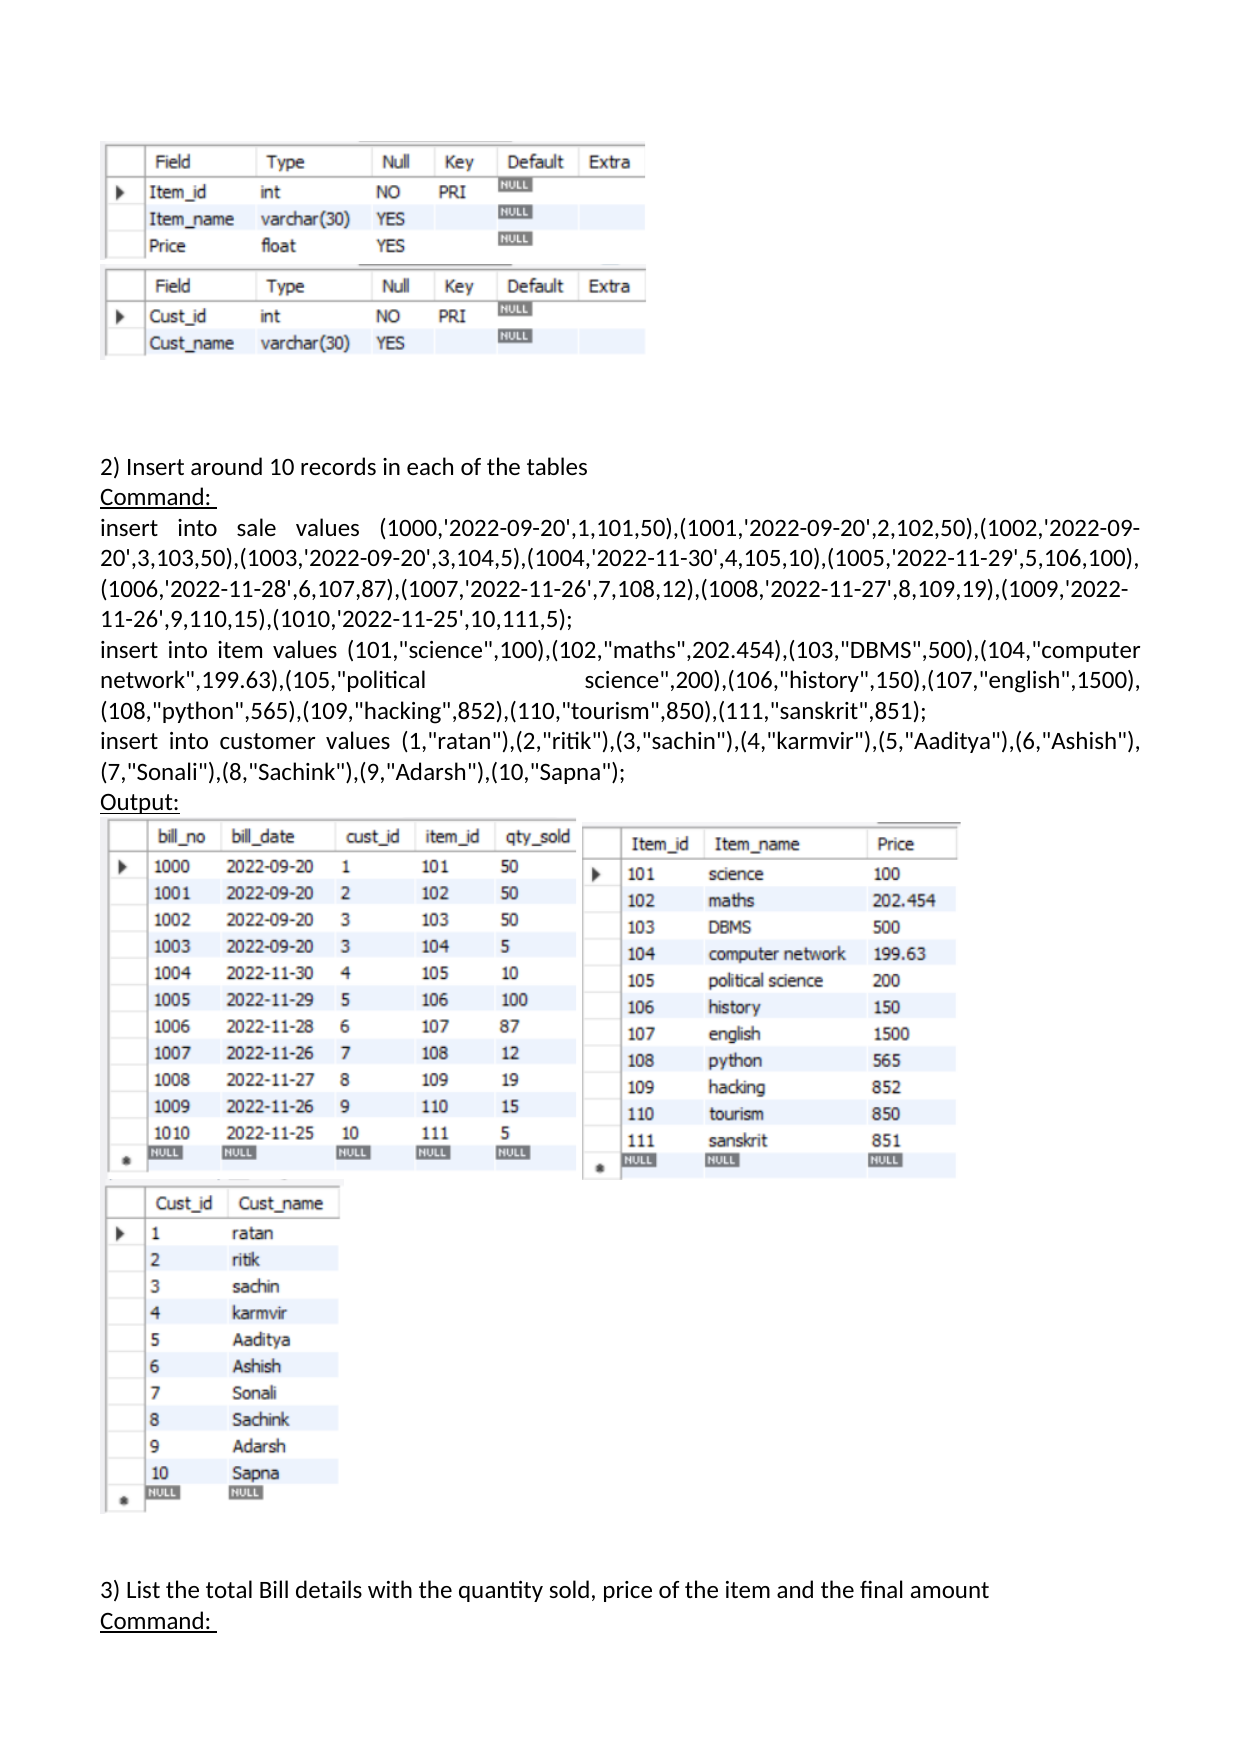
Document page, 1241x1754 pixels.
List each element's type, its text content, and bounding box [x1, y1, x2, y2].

text 3) List the total Bill details with the quantity sold, price of the item and the final amount [100, 1574, 1142, 1605]
picture [100, 264, 647, 360]
text insert into item values (101,"science",100),(102,"maths",202.454),(103,"DBMS",500),(104,"computer network",199.63),(105,"political science",200),(106,"history",150),(107,"english",1500),(108,"python",565),(109,"hacking",852),(110,"tourism",850),(111,"sanskrit",851); [100, 634, 1142, 725]
picture [582, 822, 961, 1180]
text insert into customer values (1,"ratan"),(2,"ritik"),(3,"sachin"),(4,"karmvir"),(5,"Aaditya"),(6,"Ashish"),(7,"Sonali"),(8,"Sachink"),(9,"Adarsh"),(10,"Sapna"); [100, 725, 1142, 786]
picture [100, 817, 577, 1514]
text 2) Insert around 10 records in each of the tables [100, 451, 1142, 481]
text Command: [100, 481, 1142, 512]
text Output: [100, 786, 1142, 817]
text Command: [100, 1605, 1142, 1635]
picture [100, 141, 646, 260]
text insert into sale values (1000,'2022-09-20',1,101,50),(1001,'2022-09-20',2,102,50),(1002,'2022-09-20',3,103,50),(1003,'2022-09-20',3,104,5),(1004,'2022-11-30',4,105,10),(1005,'2022-11-29',5,106,100),(1006,'2022-11-28',6,107,87),(1007,'2022-11-26',7,108,12),(1008,'2022-11-27',8,109,19),(1009,'2022-11-26',9,110,15),(1010,'2022-11-25',10,111,5); [100, 512, 1142, 634]
